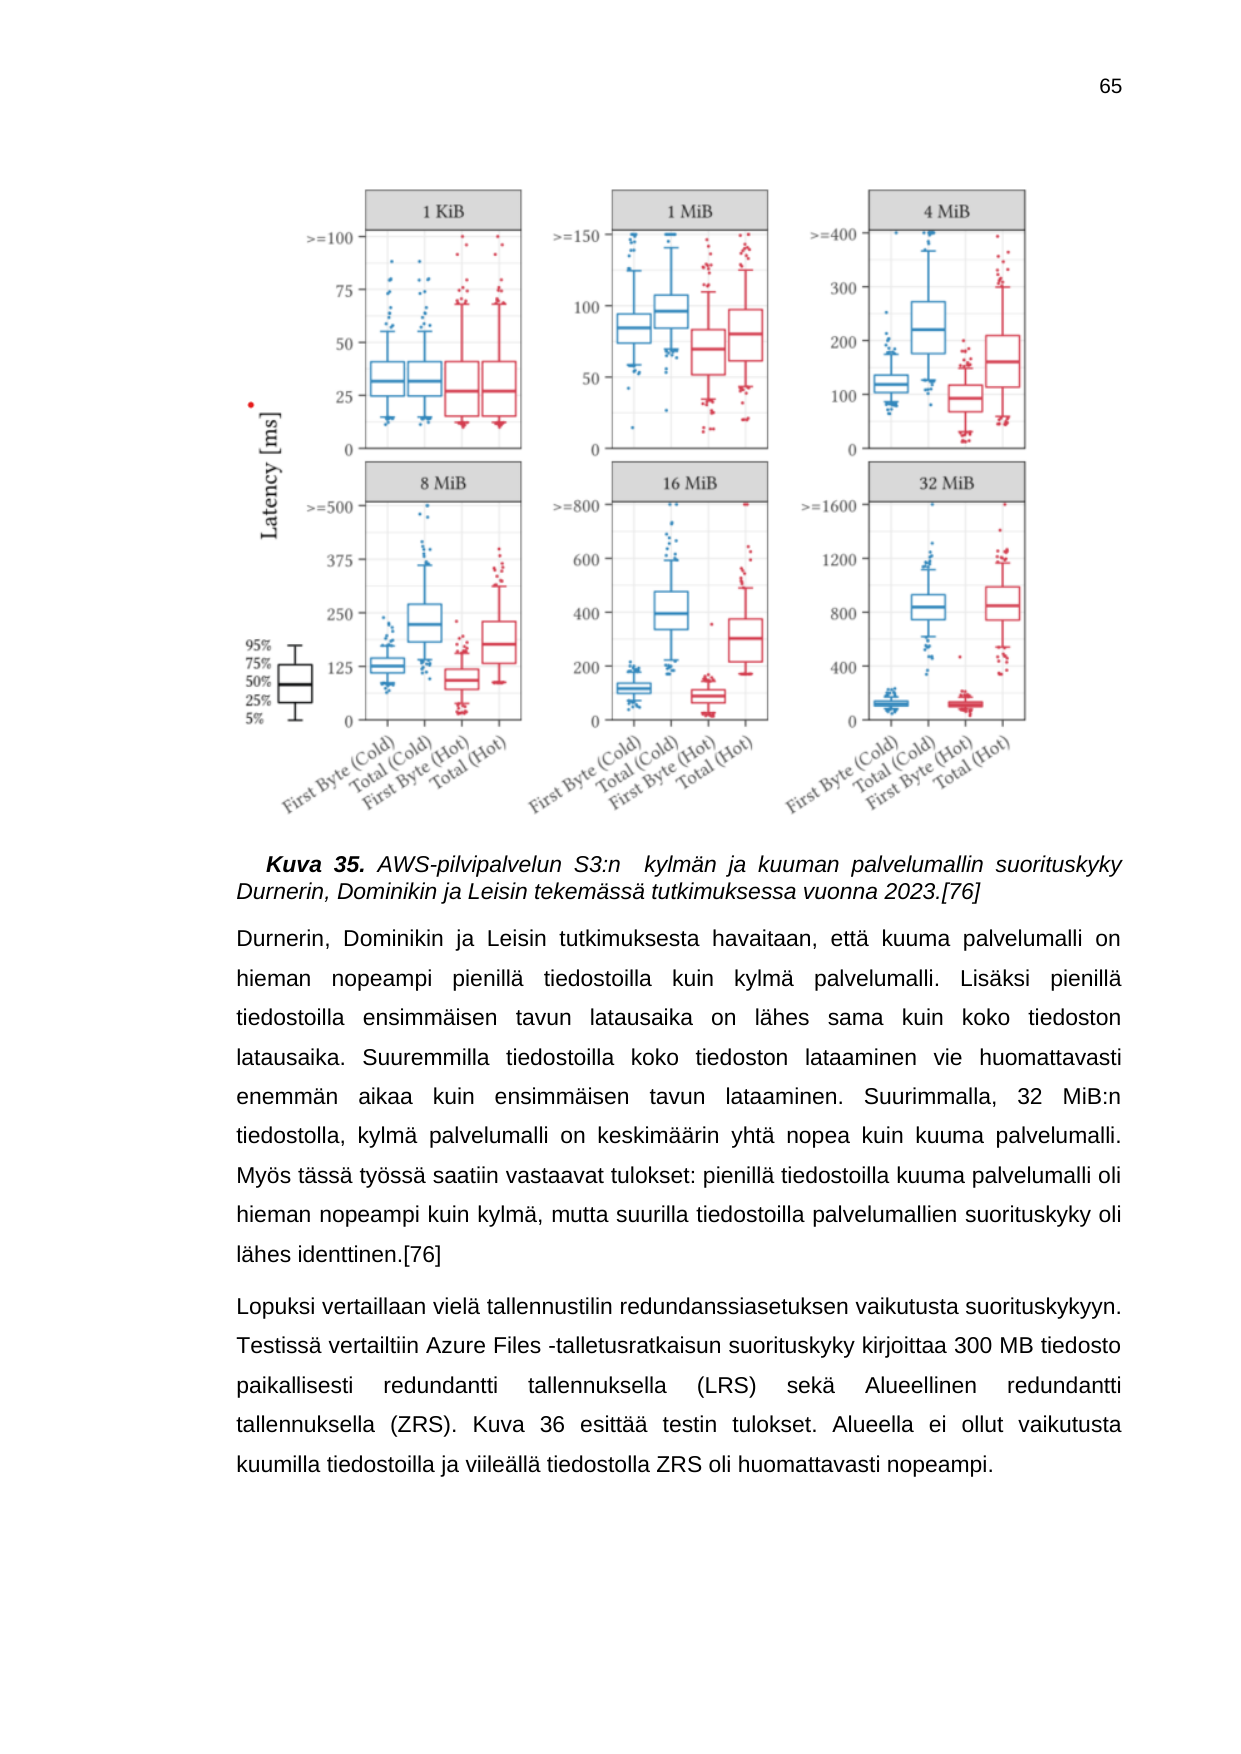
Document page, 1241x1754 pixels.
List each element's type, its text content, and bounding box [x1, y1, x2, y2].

picture [236, 147, 1034, 826]
text Kuva 35. AWS-pilvipalvelun S3:n kylmän ja kuuman palvelumallin suorituskyky Durnerin, Dominikin ja Leisin tekemässä tutkimuksessa vuonna 2023.[76] [236, 851, 1122, 904]
text Durnerin, Dominikin ja Leisin tutkimuksesta havaitaan, että kuuma palvelumalli on hieman nopeampi pienillä tiedostoilla kuin kylmä palvelumalli. Lisäksi pienillä tiedostoilla ensimmäisen tavun latausaika on lähes sama kuin koko tiedoston latausaika. Suuremmilla tiedostoilla koko tiedoston lataaminen vie huomattavasti enemmän aikaa kuin ensimmäisen tavun lataaminen. Suurimmalla, 32 MiB:n tiedostolla, kylmä palvelumalli on keskimäärin yhtä nopea kuin kuuma palvelumalli. Myös tässä työssä saatiin vastaavat tulokset: pienillä tiedostoilla kuuma palvelumalli oli hieman nopeampi kuin kylmä, mutta suurilla tiedostoilla palvelumallien suorituskyky oli lähes identtinen.[76] [236, 925, 1122, 1267]
text Lopuksi vertaillaan vielä tallennustilin redundanssiasetuksen vaikutusta suorituskykyyn. Testissä vertailtiin Azure Files -talletusratkaisun suorituskyky kirjoittaa 300 MB tiedosto paikallisesti redundantti tallennuksella (LRS) sekä Alueellinen redundantti tallennuksella (ZRS). Kuva 36 esittää testin tulokset. Alueella ei ollut vaikutusta kuumilla tiedostoilla ja viileällä tiedostolla ZRS oli huomattavasti nopeampi. [236, 1293, 1122, 1477]
